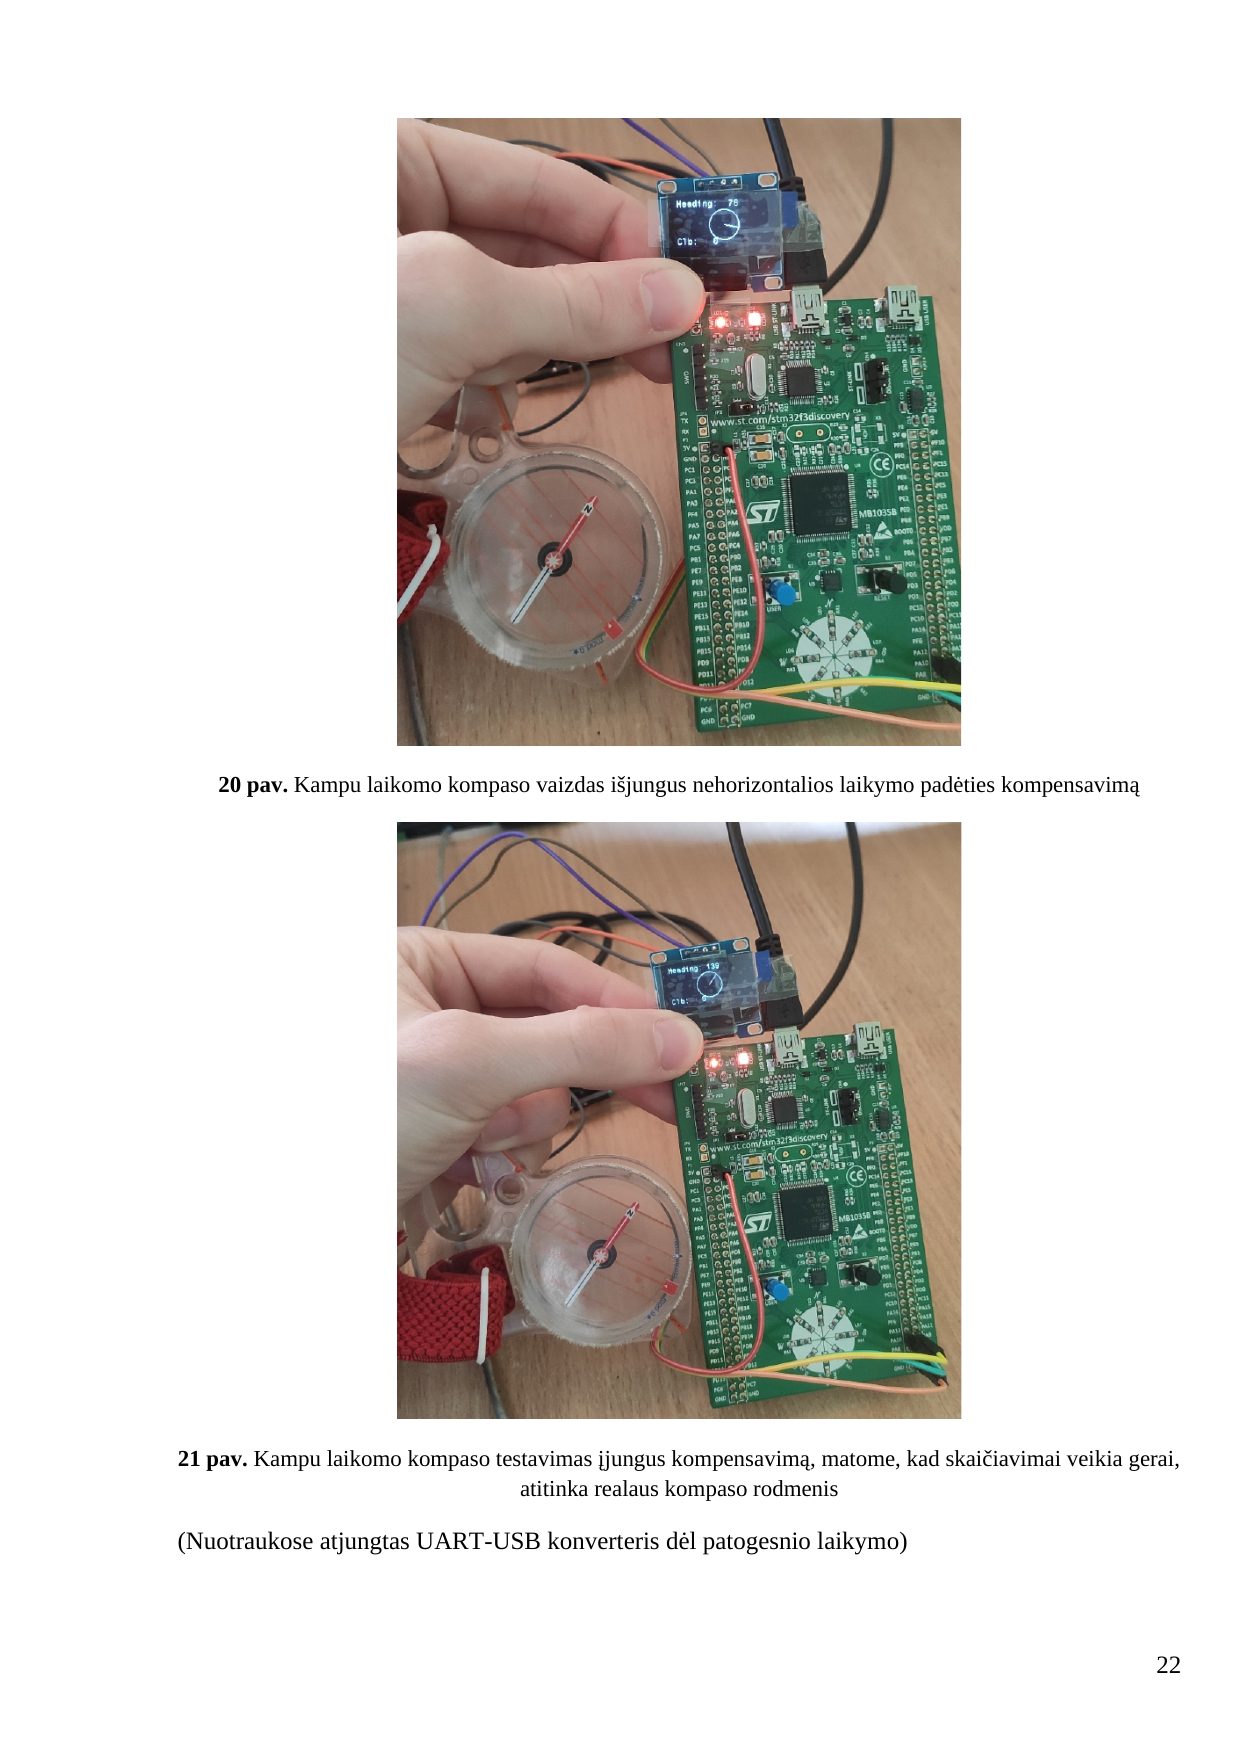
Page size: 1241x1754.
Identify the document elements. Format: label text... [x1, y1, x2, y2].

text 21 pav. Kampu laikomo kompaso testavimas įjungus kompensavimą, matome, kad skaičiavimai veikia gerai, atitinka realaus kompaso rodmenis [177, 1445, 1181, 1501]
picture [397, 822, 962, 1419]
picture [397, 118, 962, 746]
text (Nuotraukose atjungtas UART-USB konverteris dėl patogesnio laikymo) [177, 1526, 1181, 1555]
text 20 pav. Kampu laikomo kompaso vaizdas išjungus nehorizontalios laikymo padėties kompensavimą [177, 772, 1181, 798]
